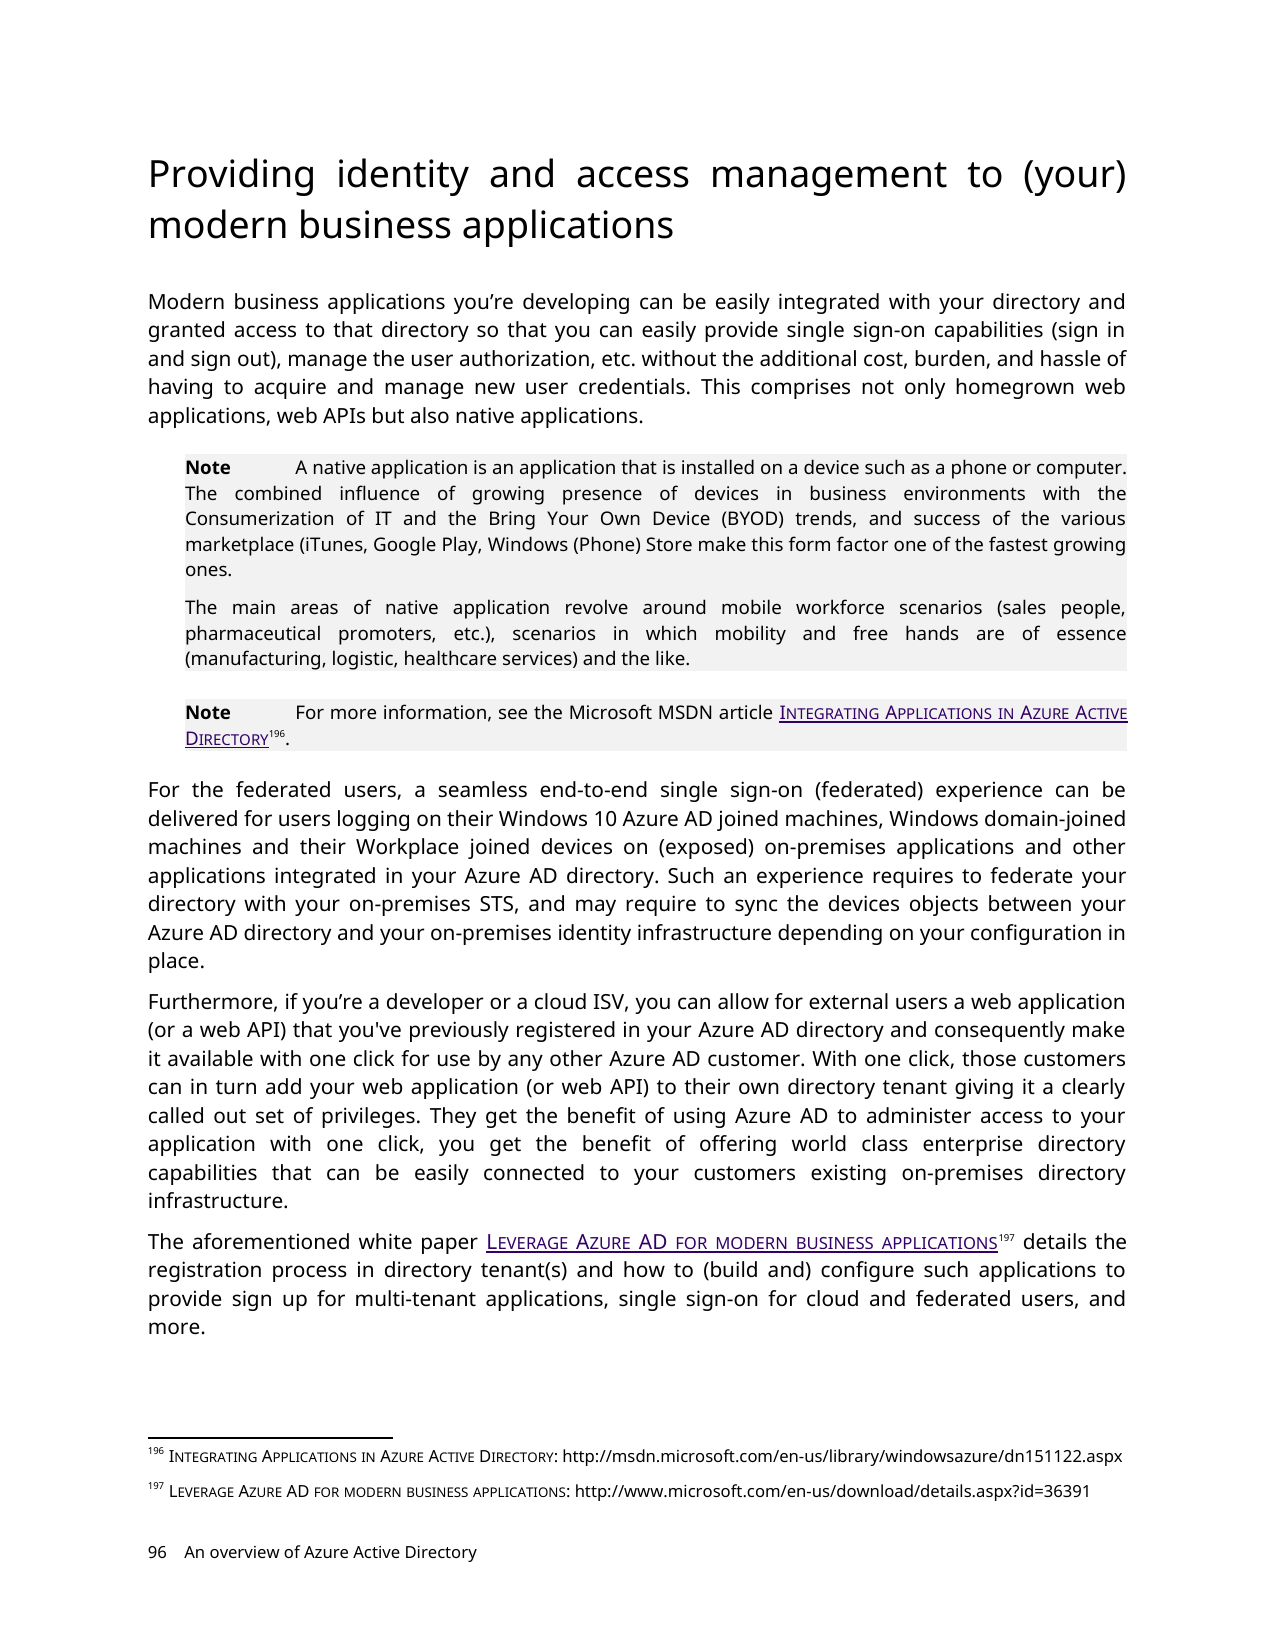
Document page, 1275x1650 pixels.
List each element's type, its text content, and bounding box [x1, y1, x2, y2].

text Note A native application is an application that is installed on a device such as a phone or computer. The combined influence of growing presence of devices in business environments with the Consumerization of IT and the Bring Your Own Device (BYOD) trends, and success of the various marketplace (iTunes, Google Play, Windows (Phone) Store make this form factor one of the fastest growing ones. [185, 454, 1127, 582]
text Modern business applications you’re developing can be easily integrated with your directory and granted access to that directory so that you can easily provide single sign-on capabilities (sign in and sign out), manage the user authorization, etc. without the additional cost, burden, and hassle of having to acquire and manage new user credentials. This comprises not only homegrown web applications, web APIs but also native applications. [148, 287, 1127, 429]
text Note For more information, see the Microsoft MSDN article Integrating Applications in Azure Active Directory. [185, 699, 1127, 751]
text Furthermore, if you’re a developer or a cloud ISV, you can allow for external users a web application (or a web API) that you've previously registered in your Azure AD directory and consequently make it available with one click for use by any other Azure AD customer. With one click, those customers can in turn add your web application (or web API) to their own directory tenant giving it a clearly called out set of privileges. They get the benefit of using Azure AD to administer access to your application with one click, you get the benefit of offering world class enterprise directory capabilities that can be easily connected to your customers existing on-premises directory infrastructure. [148, 987, 1127, 1214]
text The main areas of native application revolve around mobile workforce scenarios (sales people, pharmaceutical promoters, etc.), scenarios in which mobility and free hands are of essence (manufacturing, logistic, healthcare services) and the like. [185, 594, 1127, 671]
text For the federated users, a seamless end-to-end single sign-on (federated) experience can be delivered for users logging on their Windows 10 Azure AD joined machines, Windows domain-joined machines and their Workplace joined devices on (exposed) on-premises applications and other applications integrated in your Azure AD directory. Such an experience requires to federate your directory with your on-premises STS, and may require to sync the devices objects between your Azure AD directory and your on-premises identity infrastructure depending on your configuration in place. [148, 776, 1127, 974]
text The aforementioned white paper Leverage Azure AD for modern business applications details the registration process in directory tenant(s) and how to (build and) configure such applications to provide sign up for multi-tenant applications, single sign-on for cloud and federated users, and more. [148, 1227, 1127, 1341]
subtitle Providing identity and access management to (your) modern business applications [148, 148, 1127, 250]
